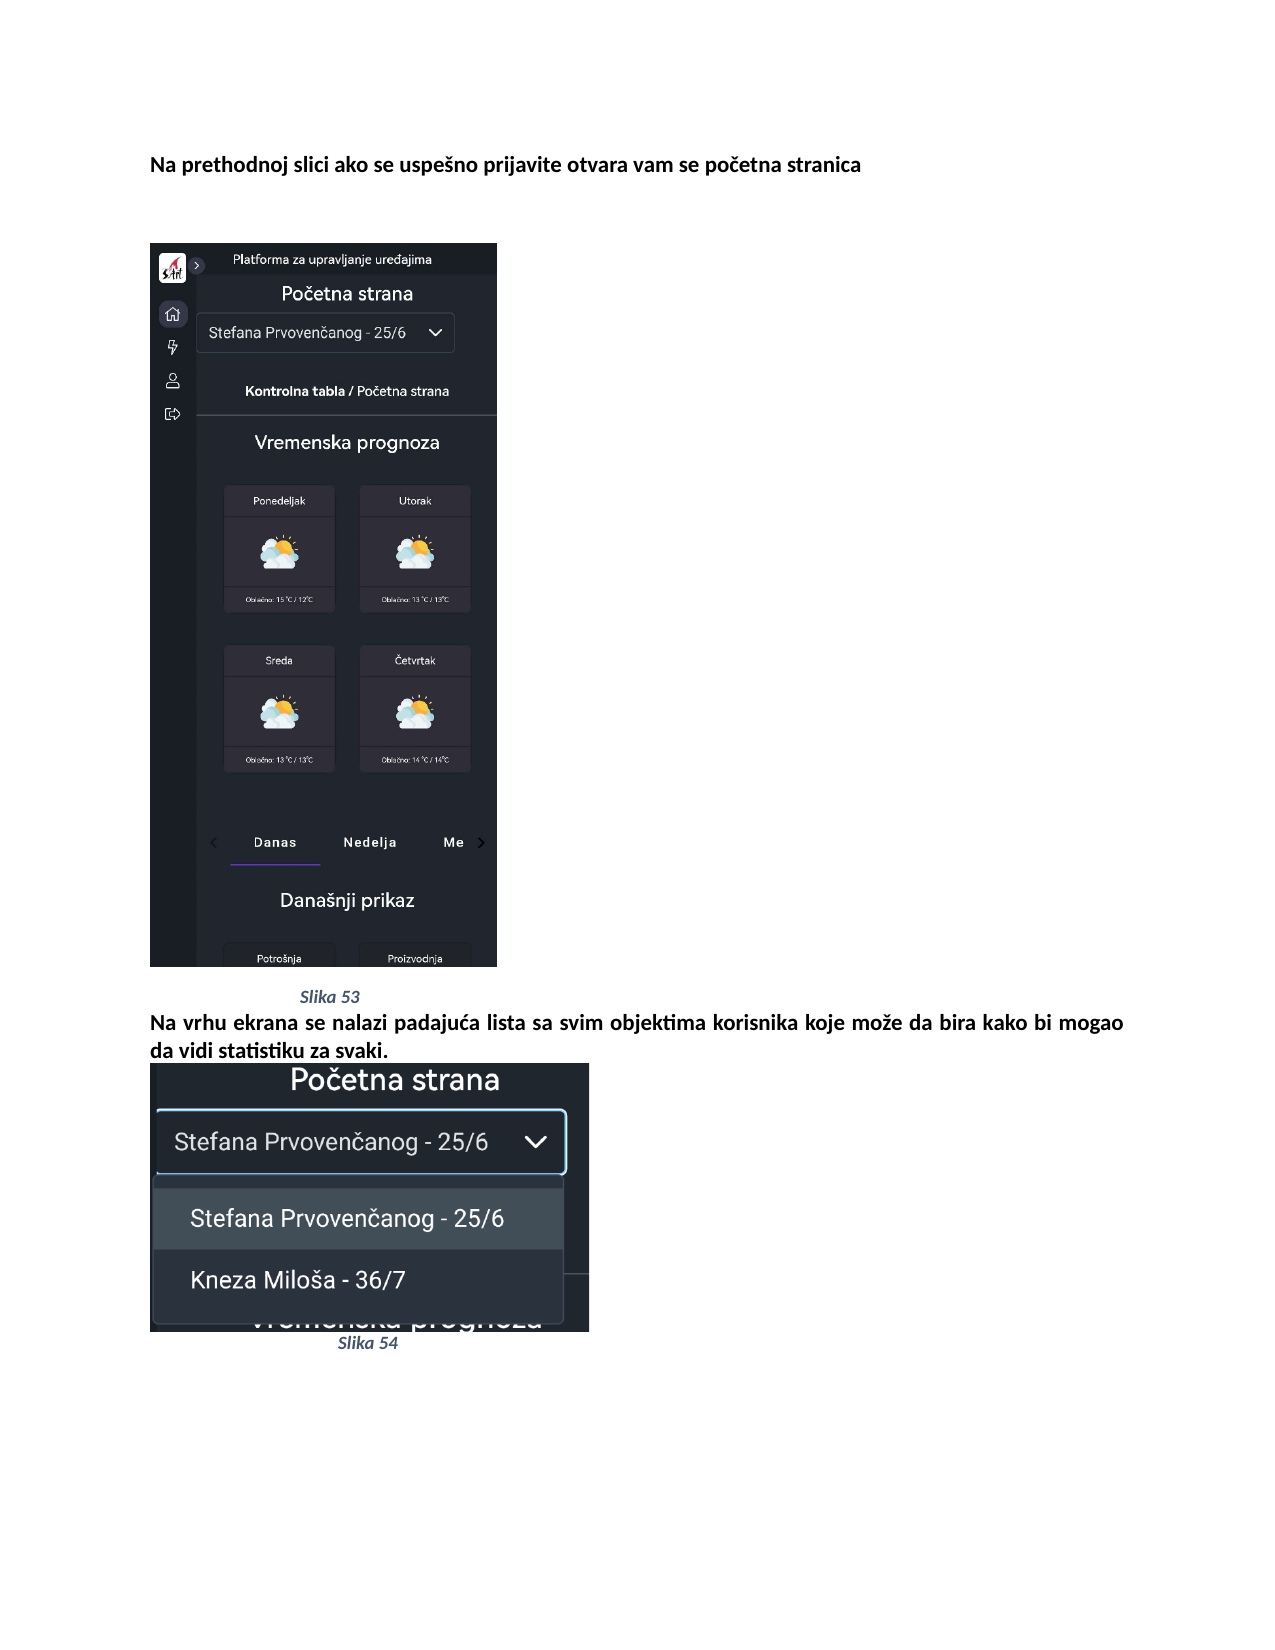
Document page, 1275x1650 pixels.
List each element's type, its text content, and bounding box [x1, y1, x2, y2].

picture [150, 1063, 590, 1332]
picture [150, 243, 497, 967]
text Slika 54 [225, 1331, 1125, 1354]
text Na prethodnoj slici ako se uspešno prijavite otvara vam se početna stranica [150, 150, 1125, 178]
text Na vrhu ekrana se nalazi padajuća lista sa svim objektima korisnika koje može da bira kako bi mogao da vidi statistiku za svaki. [150, 1008, 1125, 1064]
text Slika 53 [225, 985, 1125, 1008]
